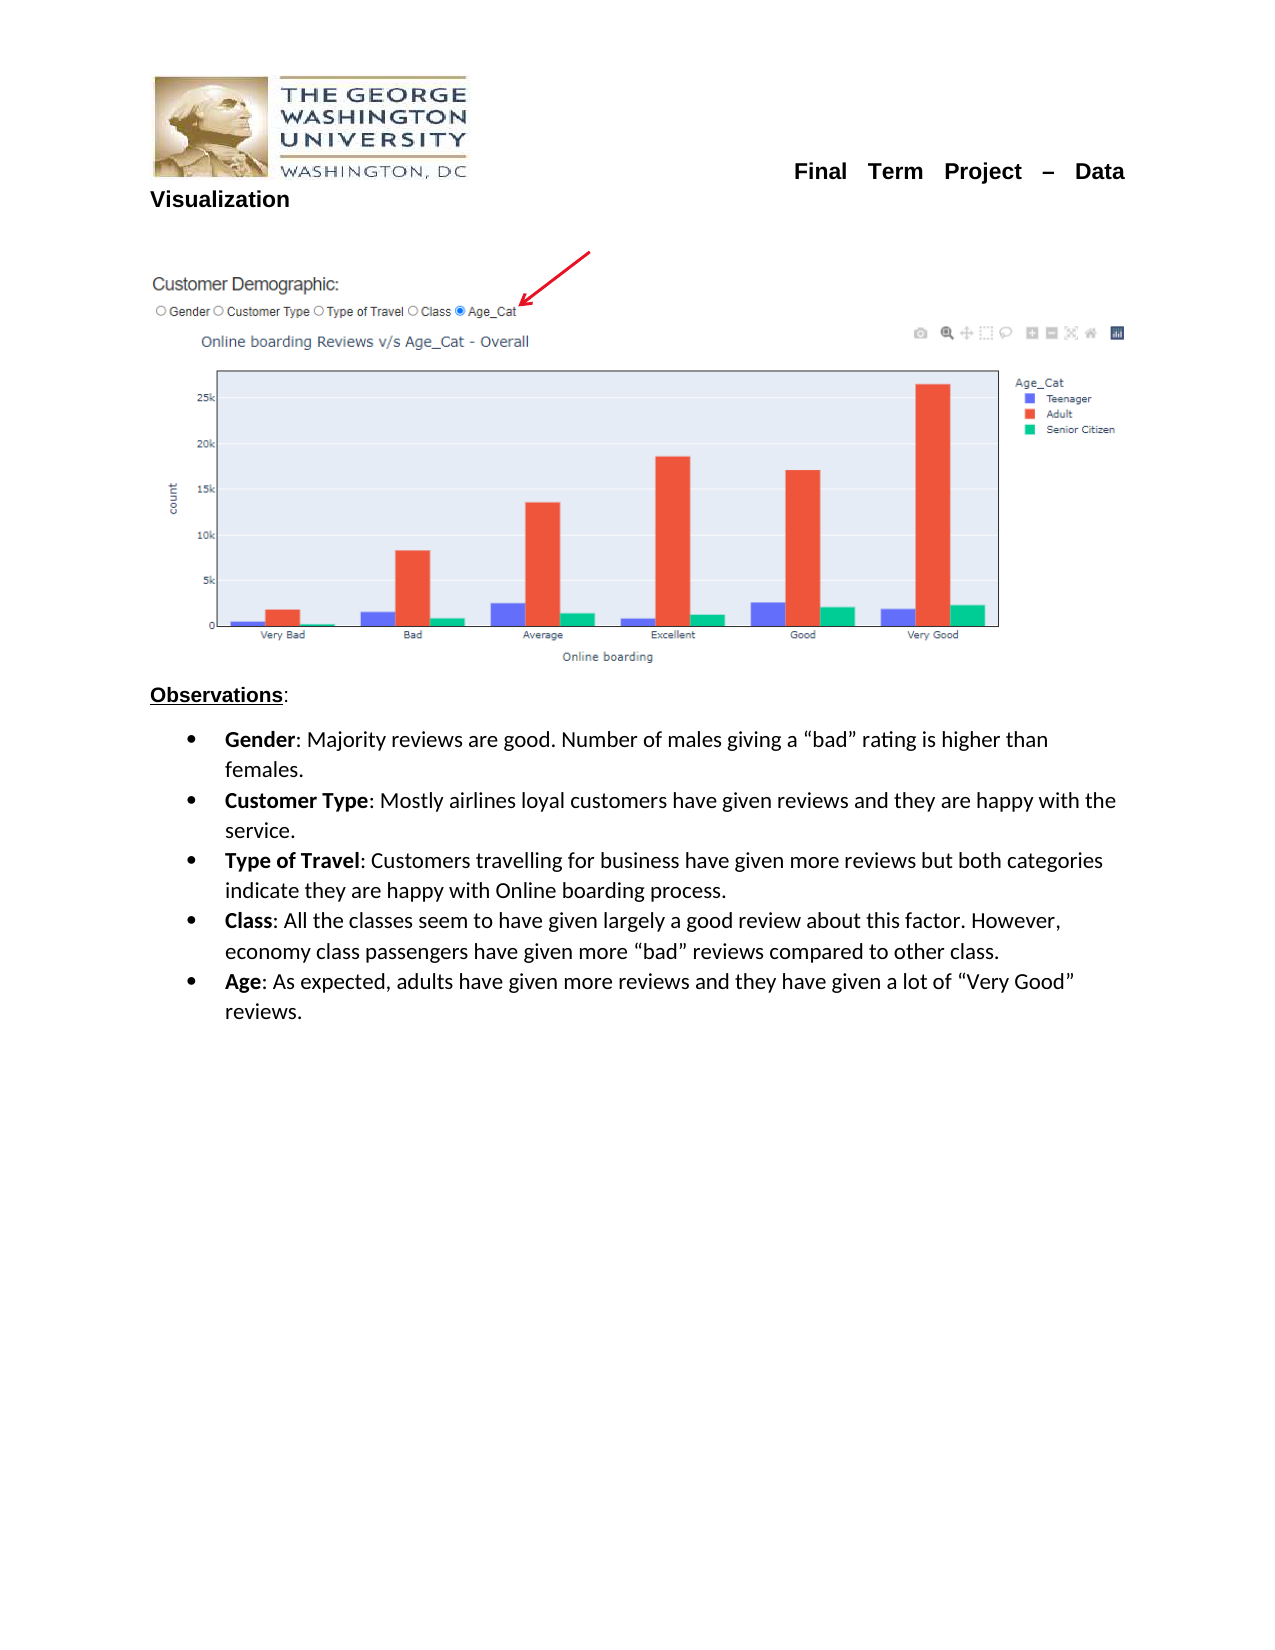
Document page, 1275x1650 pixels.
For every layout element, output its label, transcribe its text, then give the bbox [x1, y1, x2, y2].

list Type of Travel: Customers travelling for business have given more reviews but both categories indicate they are happy with Online boarding process. [187, 846, 1125, 904]
picture [150, 274, 1125, 664]
list Class: All the classes seem to have given largely a good review about this factor. However, economy class passengers have given more “bad” reviews compared to other class. [187, 907, 1125, 965]
text Observations: [150, 683, 1125, 707]
list Gender: Majority reviews are good. Number of males giving a “bad” rating is higher than females. [187, 725, 1125, 784]
list Customer Type: Mostly airlines loyal customers have given reviews and they are happy with the service. [187, 786, 1125, 844]
list Age: As expected, adults have given more reviews and they have given a lot of “Very Good” reviews. [187, 967, 1125, 1025]
